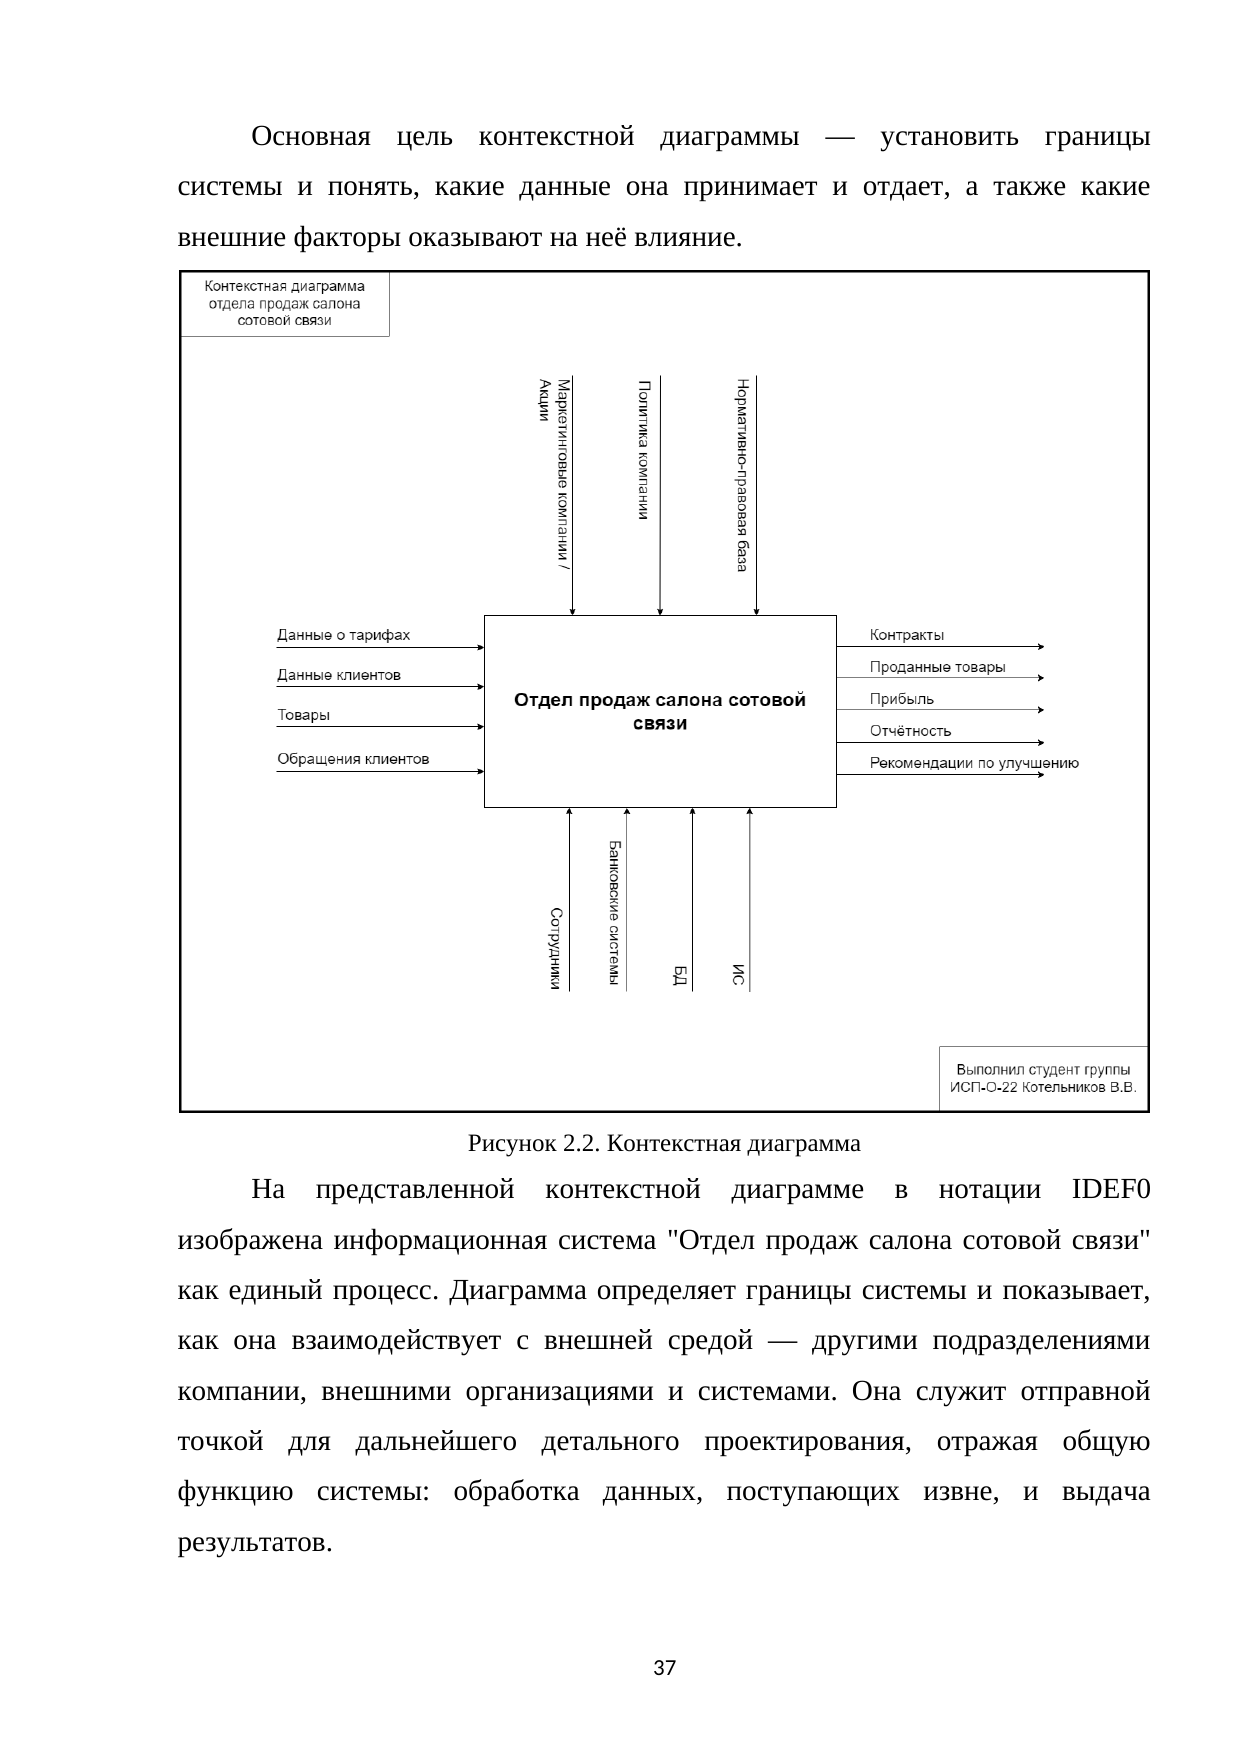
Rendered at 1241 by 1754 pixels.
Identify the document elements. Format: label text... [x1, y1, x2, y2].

text Основная цель контекстной диаграммы — установить границы системы и понять, какие данные она принимает и отдает, а также какие внешние факторы оказывают на неё влияние. [177, 118, 1152, 252]
picture [177, 269, 1152, 1115]
text Рисунок 2.2. Контекстная диаграмма [177, 1128, 1152, 1157]
text На представленной контекстной диаграмме в нотации IDEF0 изображена информационная система "Отдел продаж салона сотовой связи" как единый процесс. Диаграмма определяет границы системы и показывает, как она взаимодействует с внешней средой — другими подразделениями компании, внешними организациями и системами. Она служит отправной точкой для дальнейшего детального проектирования, отражая общую функцию системы: обработка данных, поступающих извне, и выдача результатов. [177, 1172, 1152, 1557]
